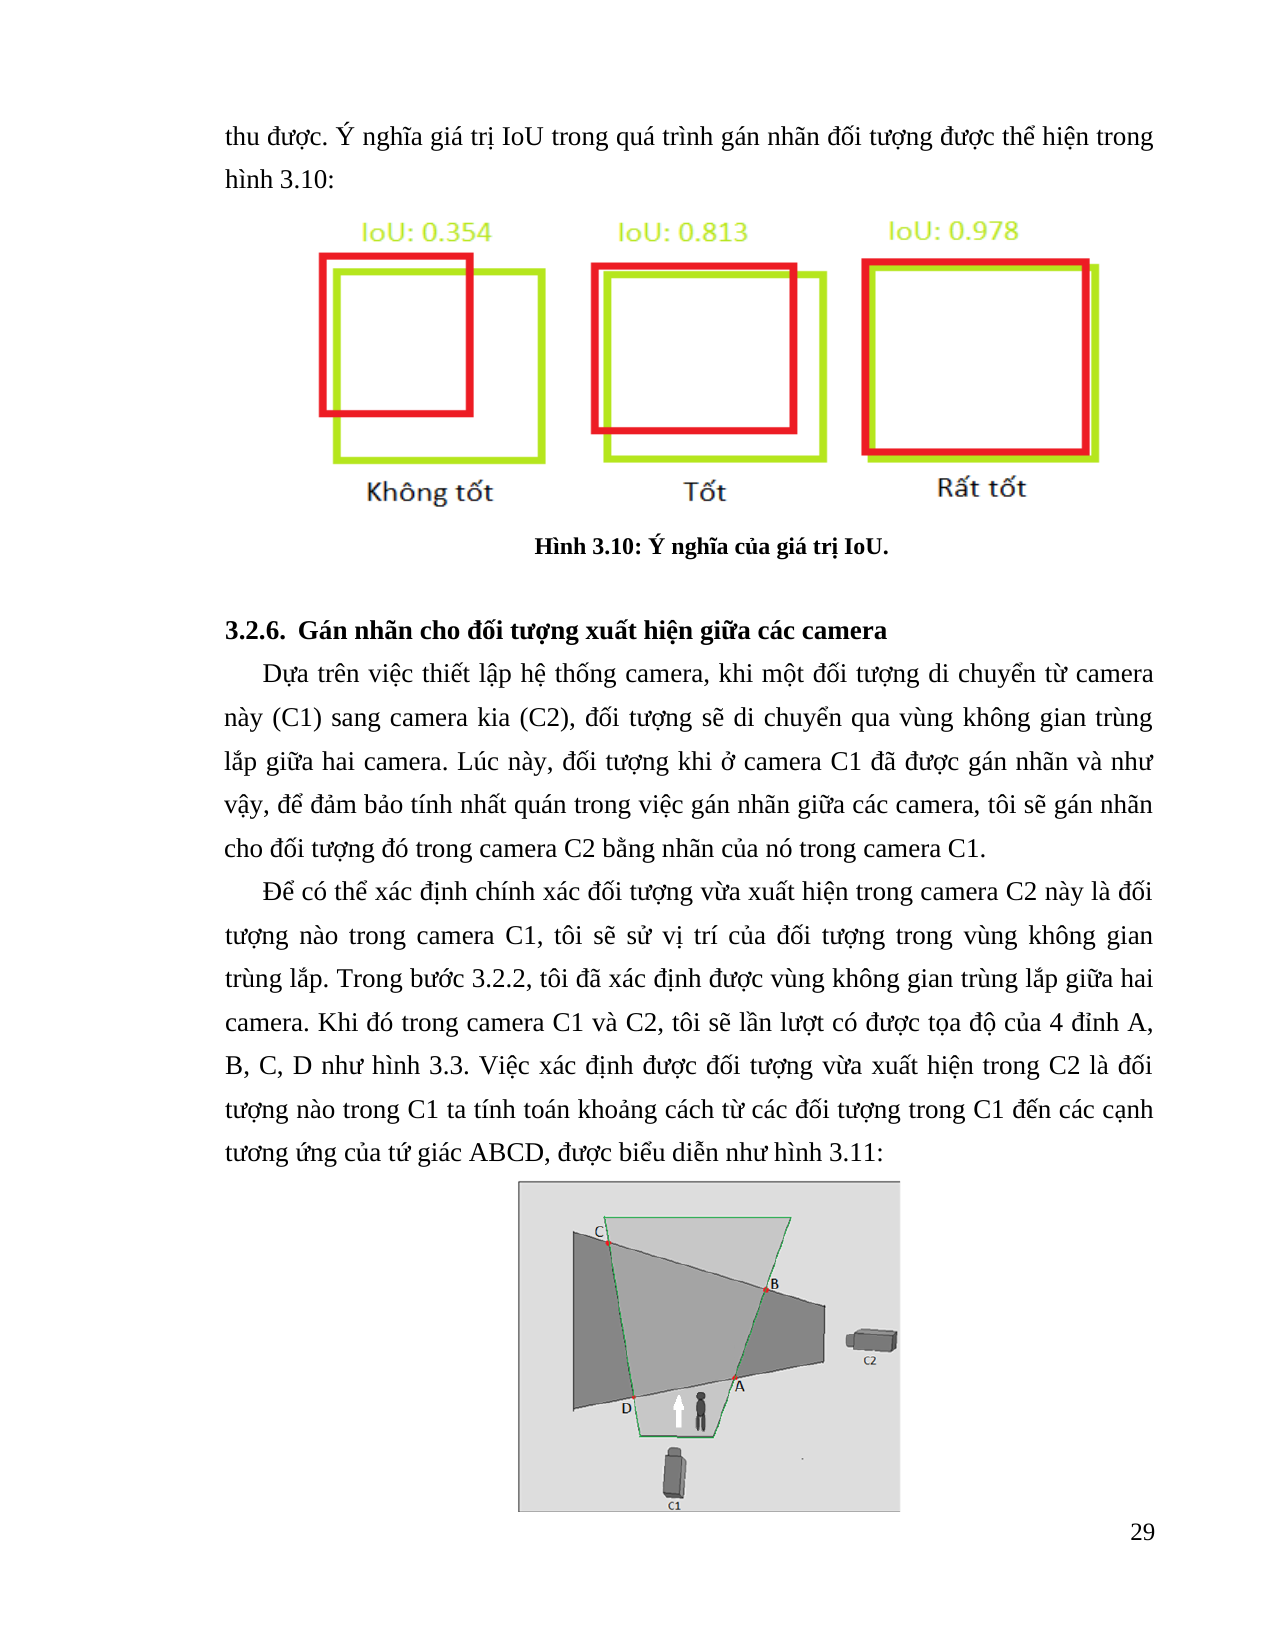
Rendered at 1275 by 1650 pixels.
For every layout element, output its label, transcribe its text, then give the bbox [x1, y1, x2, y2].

list Hình 3.10: Ý nghĩa của giá trị IoU. [268, 532, 1155, 559]
picture [302, 207, 1115, 521]
picture [517, 1180, 901, 1512]
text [225, 120, 1155, 195]
list Gán nhãn cho đối tượng xuất hiện giữa các camera [225, 614, 1155, 645]
list Để có thể xác định chính xác đối tượng vừa xuất hiện trong camera C2 này là đối tượng nào trong camera C1, tôi sẽ sử vị trí của đối tượng trong vùng không gian trùng lắp. Trong bước 3.2.2, tôi đã xác định được vùng không gian trùng lắp giữa hai camera. Khi đó trong camera C1 và C2, tôi sẽ lần lượt có được tọa độ của 4 đỉnh A, B, C, D như hình 3.3. Việc xác định được đối tượng vừa xuất hiện trong C2 là đối tượng nào trong C1 ta tính toán khoảng cách từ các đối tượng trong C1 đến các cạnh tương ứng của tứ giác ABCD, được biểu diễn như hình 3.11: [225, 875, 1155, 1168]
list Dựa trên việc thiết lập hệ thống camera, khi một đối tượng di chuyển từ camera này (C1) sang camera kia (C2), đối tượng sẽ di chuyển qua vùng không gian trùng lắp giữa hai camera. Lúc này, đối tượng khi ở camera C1 đã được gán nhãn và như vậy, để đảm bảo tính nhất quán trong việc gán nhãn giữa các camera, tôi sẽ gán nhãn cho đối tượng đó trong camera C2 bằng nhãn của nó trong camera C1. [224, 658, 1155, 863]
